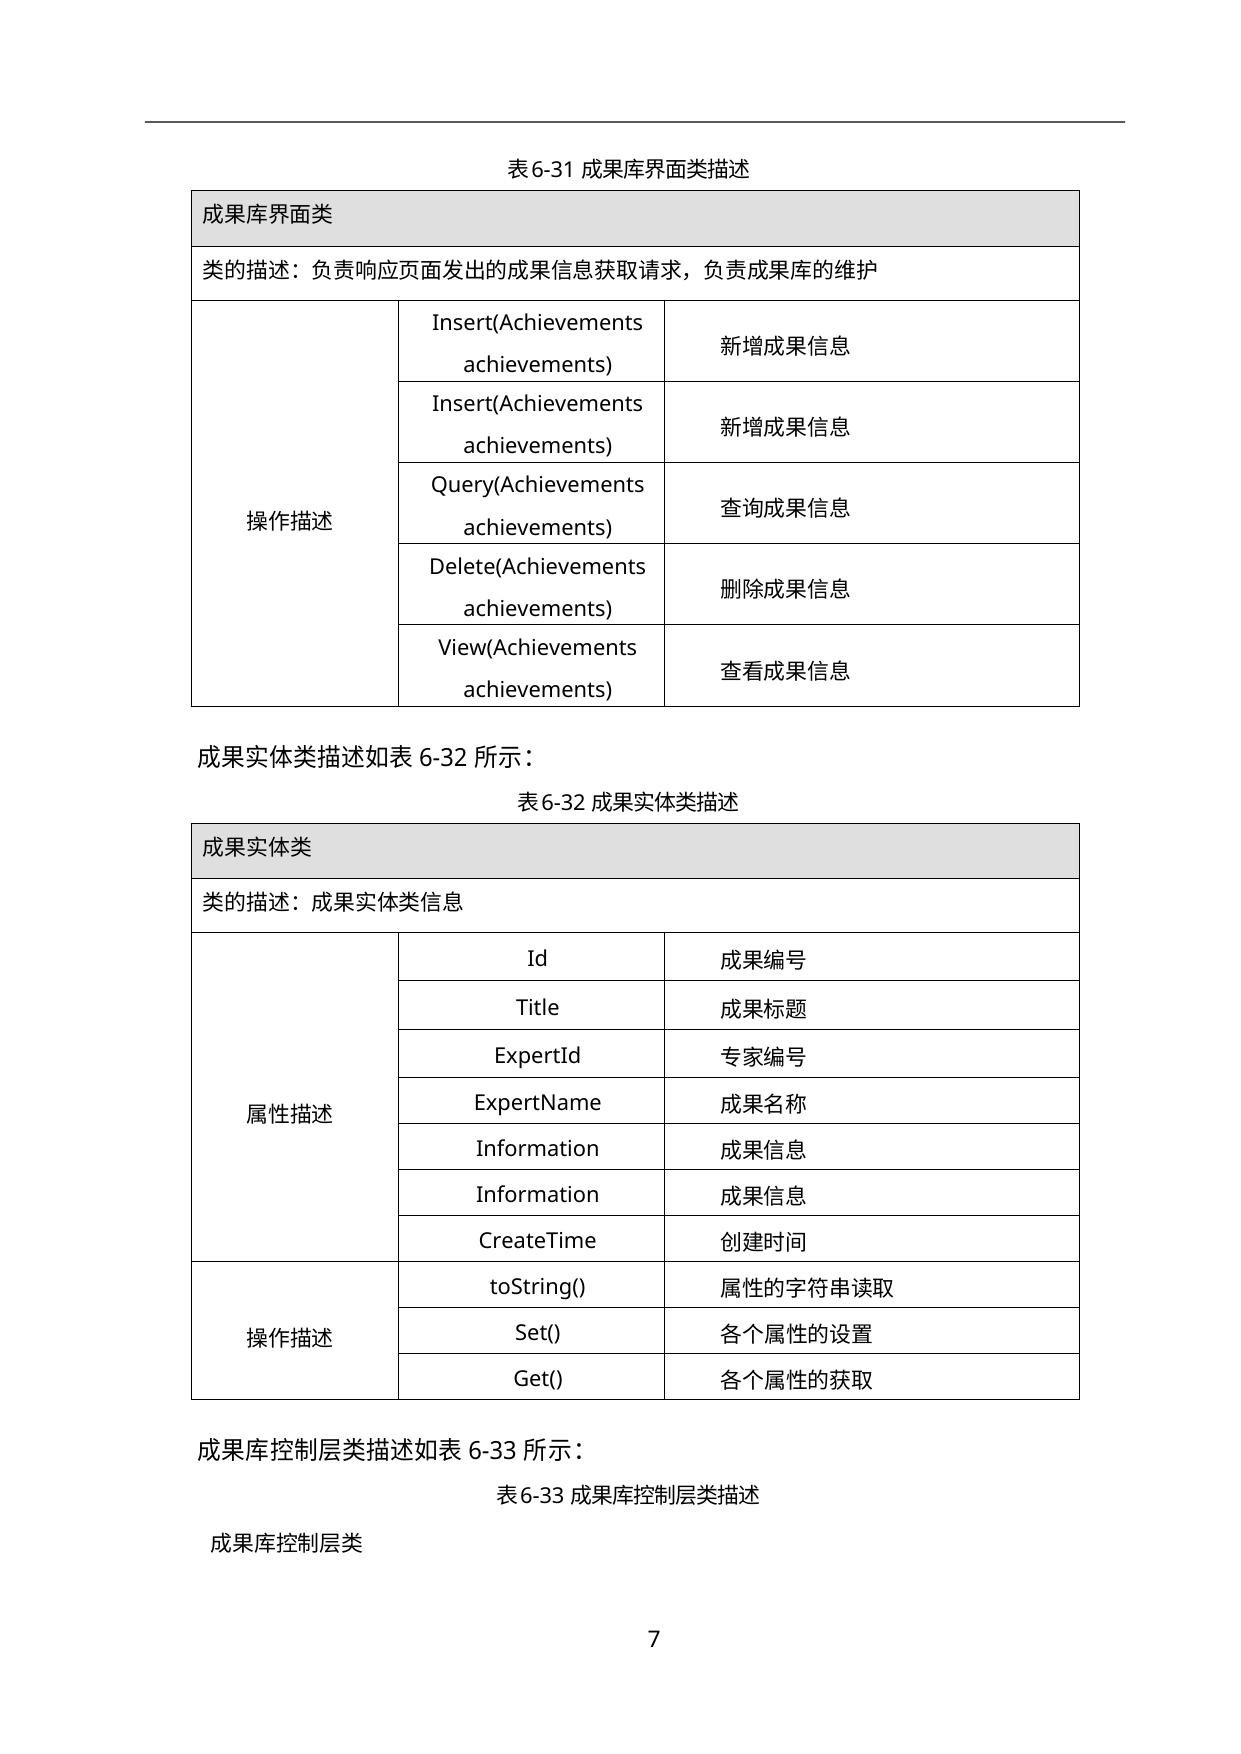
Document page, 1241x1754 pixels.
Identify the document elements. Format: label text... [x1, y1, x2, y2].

table_cell 新增成果信息 [665, 301, 1079, 381]
table_cell Information [399, 1124, 664, 1169]
text 表 6-32 成果实体类描述 [125, 785, 1132, 816]
table_cell Title [399, 981, 664, 1029]
table_cell 专家编号 [665, 1030, 1079, 1077]
table_cell Set() [399, 1308, 664, 1353]
table_cell Query(Achievements achievements) [399, 463, 664, 543]
table_cell toString() [399, 1262, 664, 1307]
table_header 成果库界面类 [192, 191, 1079, 246]
table_cell 各个属性的获取 [665, 1354, 1079, 1398]
table_cell Id [399, 933, 664, 980]
table_cell 查看成果信息 [665, 625, 1079, 706]
table_cell 创建时间 [665, 1216, 1079, 1261]
text 表 6-33 成果库控制层类描述 [160, 1478, 1097, 1509]
table_cell 删除成果信息 [665, 544, 1079, 624]
table_cell 类的描述：负责响应页面发出的成果信息获取请求，负责成果库的维护 [192, 247, 1079, 299]
table_cell View(Achievements achievements) [399, 625, 664, 706]
table_cell 成果标题 [665, 981, 1079, 1029]
table_cell 查询成果信息 [665, 463, 1079, 543]
table_cell Information [399, 1170, 664, 1215]
text 成果实体类描述如表 6-32 所示： [198, 737, 1178, 774]
table_header 成果实体类 [192, 824, 1079, 878]
table_cell 成果编号 [665, 933, 1079, 980]
table_cell ExpertName [399, 1078, 664, 1123]
table_cell 新增成果信息 [665, 382, 1079, 462]
table_cell 操作描述 [192, 1262, 398, 1398]
table_cell 各个属性的设置 [665, 1308, 1079, 1353]
table_cell Insert(Achievements achievements) [399, 301, 664, 381]
table_cell CreateTime [399, 1216, 664, 1261]
table_cell 成果名称 [665, 1078, 1079, 1123]
table_cell 操作描述 [192, 301, 398, 706]
table_cell ExpertId [399, 1030, 664, 1077]
table_cell Get() [399, 1354, 664, 1398]
text 表 6-31 成果库界面类描述 [160, 152, 1097, 184]
table_cell 属性的字符串读取 [665, 1262, 1079, 1307]
text 成果库控制层类描述如表 6-33 所示： [198, 1431, 1178, 1467]
table_cell Insert(Achievements achievements) [399, 382, 664, 462]
table_cell 成果信息 [665, 1170, 1079, 1215]
table_cell 成果信息 [665, 1124, 1079, 1169]
table_cell 属性描述 [192, 933, 398, 1261]
table_cell 类的描述：成果实体类信息 [192, 879, 1079, 932]
table_cell Delete(Achievements achievements) [399, 544, 664, 624]
